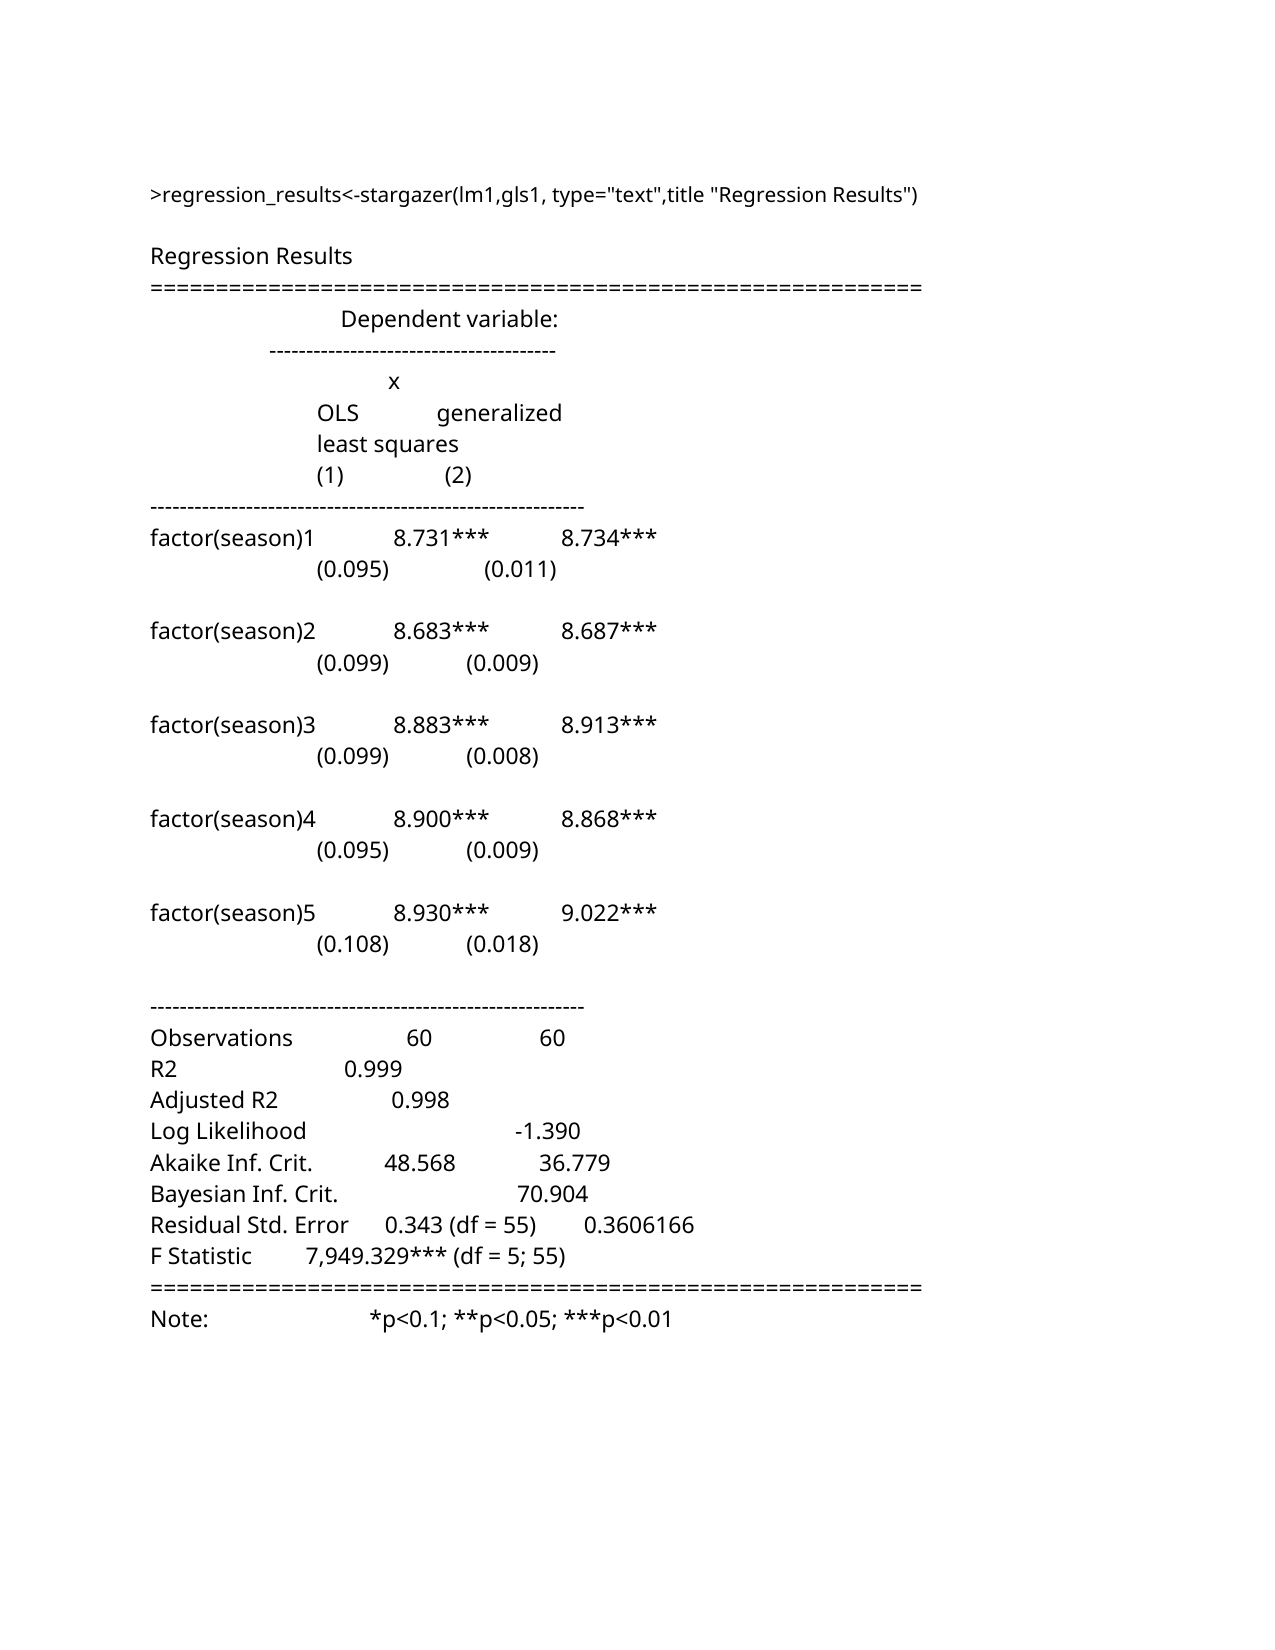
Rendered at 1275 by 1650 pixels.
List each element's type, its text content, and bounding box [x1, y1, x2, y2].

text R2 0.999 [150, 1053, 1125, 1084]
text (0.095) (0.011) [150, 553, 1125, 584]
text (0.099) (0.009) [150, 646, 1125, 678]
text ----------------------------------------------------------- [150, 490, 1125, 521]
text ----------------------------------------------------------- [150, 990, 1125, 1021]
text Akaike Inf. Crit. 48.568 36.779 [150, 1146, 1125, 1178]
text Regression Results [150, 240, 1125, 271]
text >regression_results<-stargazer(lm1,gls1, type="text",title "Regression Results") [150, 181, 1125, 209]
text Bayesian Inf. Crit. 70.904 [150, 1178, 1125, 1209]
text Log Likelihood -1.390 [150, 1115, 1125, 1146]
text x [150, 365, 1125, 396]
text factor(season)3 8.883*** 8.913*** [150, 709, 1125, 740]
text --------------------------------------- [150, 334, 1125, 365]
text factor(season)4 8.900*** 8.868*** [150, 803, 1125, 834]
text (0.095) (0.009) [150, 834, 1125, 865]
text (0.108) (0.018) [150, 928, 1125, 959]
text (0.099) (0.008) [150, 740, 1125, 771]
text Observations 60 60 [150, 1021, 1125, 1053]
text F Statistic 7,949.329*** (df = 5; 55) [150, 1240, 1125, 1271]
text factor(season)2 8.683*** 8.687*** [150, 615, 1125, 646]
text least squares [150, 428, 1125, 459]
text factor(season)1 8.731*** 8.734*** [150, 521, 1125, 553]
text Residual Std. Error 0.343 (df = 55) 0.3606166 [150, 1209, 1125, 1240]
text OLS generalized [150, 396, 1125, 428]
text =========================================================== [150, 271, 1125, 303]
text Note: *p<0.1; **p<0.05; ***p<0.01 [150, 1303, 1125, 1334]
text =========================================================== [150, 1271, 1125, 1303]
text (1) (2) [150, 459, 1125, 490]
text Dependent variable: [150, 303, 1125, 334]
text Adjusted R2 0.998 [150, 1084, 1125, 1115]
text factor(season)5 8.930*** 9.022*** [150, 896, 1125, 928]
